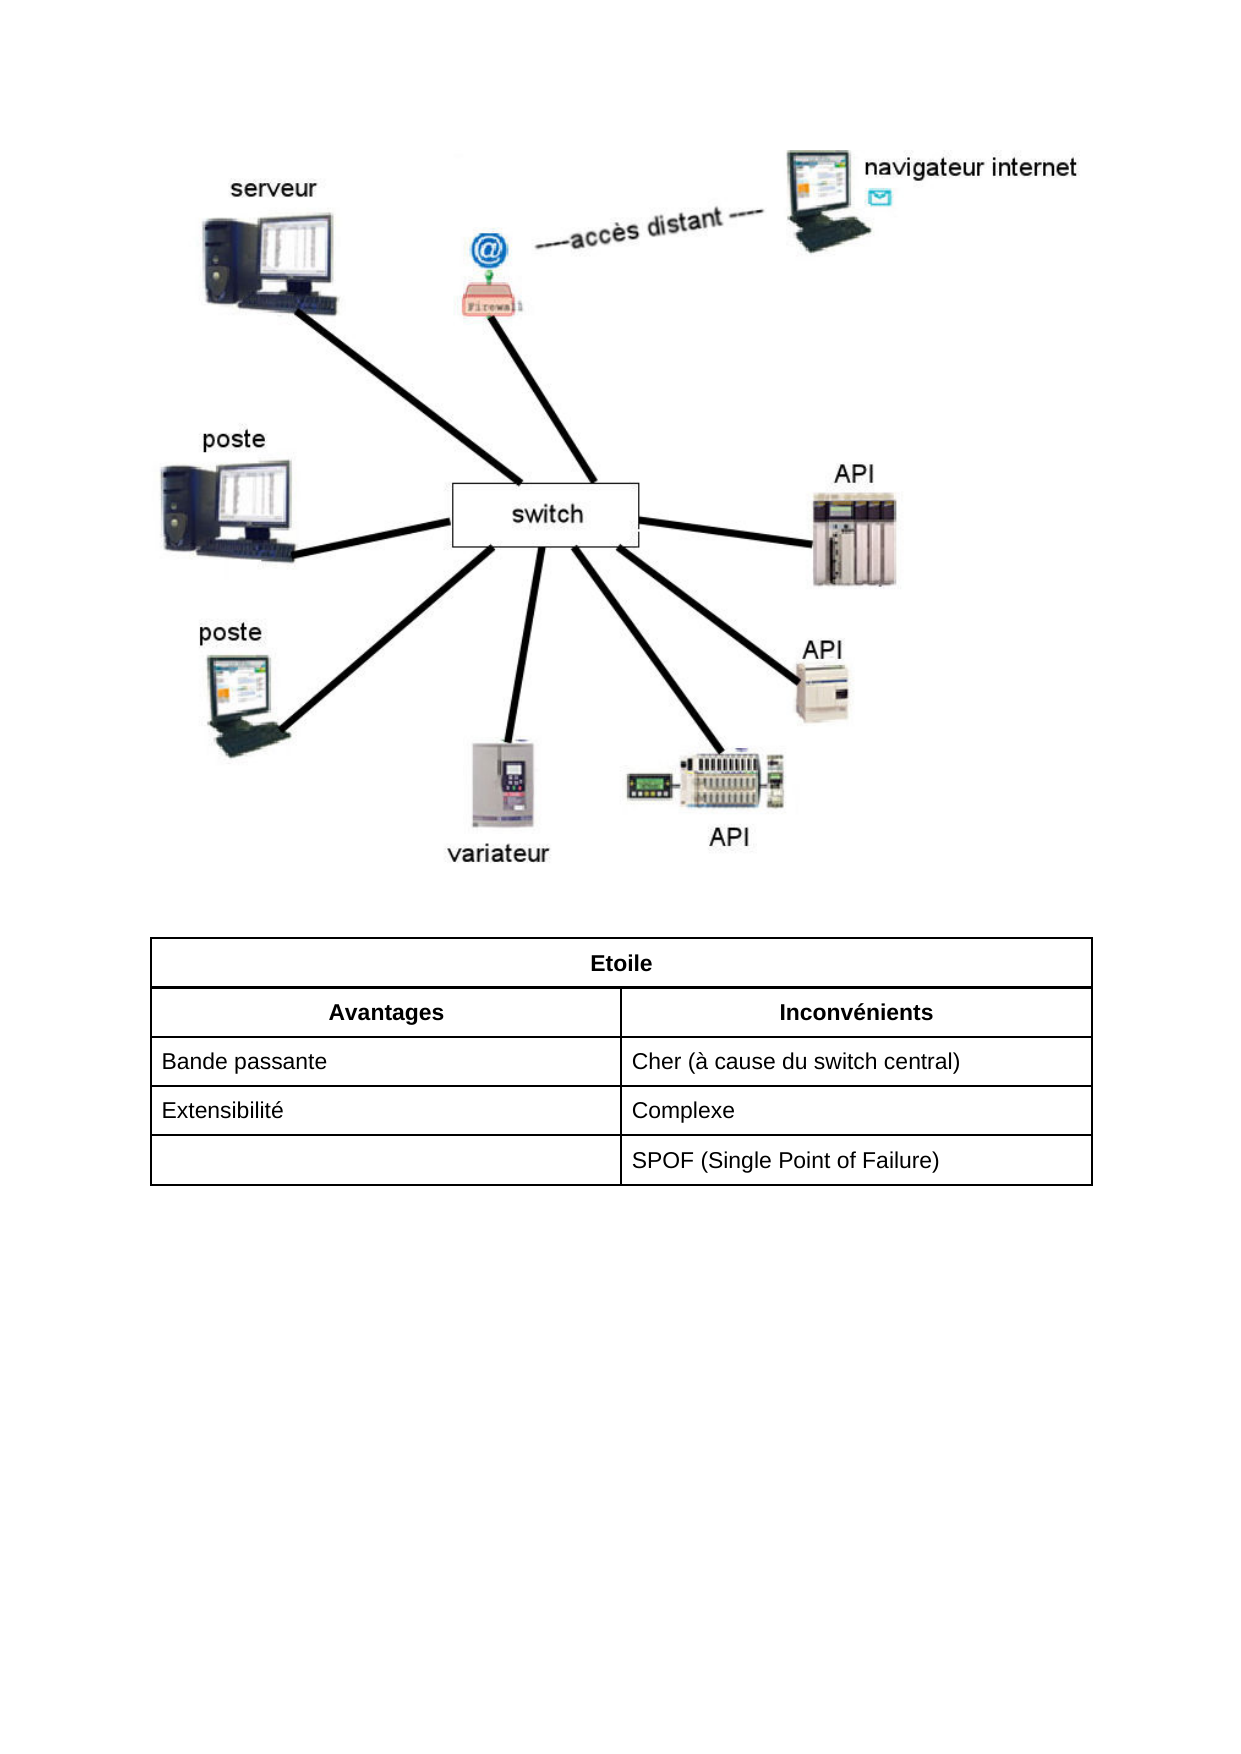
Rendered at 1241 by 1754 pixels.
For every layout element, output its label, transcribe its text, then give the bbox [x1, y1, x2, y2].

table_cell Inconvénients [622, 989, 1091, 1036]
table_cell Bande passante [152, 1038, 620, 1085]
table_cell Complexe [622, 1087, 1091, 1134]
table_cell Extensibilité [152, 1087, 620, 1134]
table_cell Cher (à cause du switch central) [622, 1038, 1091, 1085]
picture [150, 150, 1091, 873]
table_cell [152, 1136, 620, 1183]
table_cell Avantages [152, 989, 620, 1036]
table_cell SPOF (Single Point of Failure) [622, 1136, 1091, 1183]
table_header Etoile [152, 939, 1091, 986]
